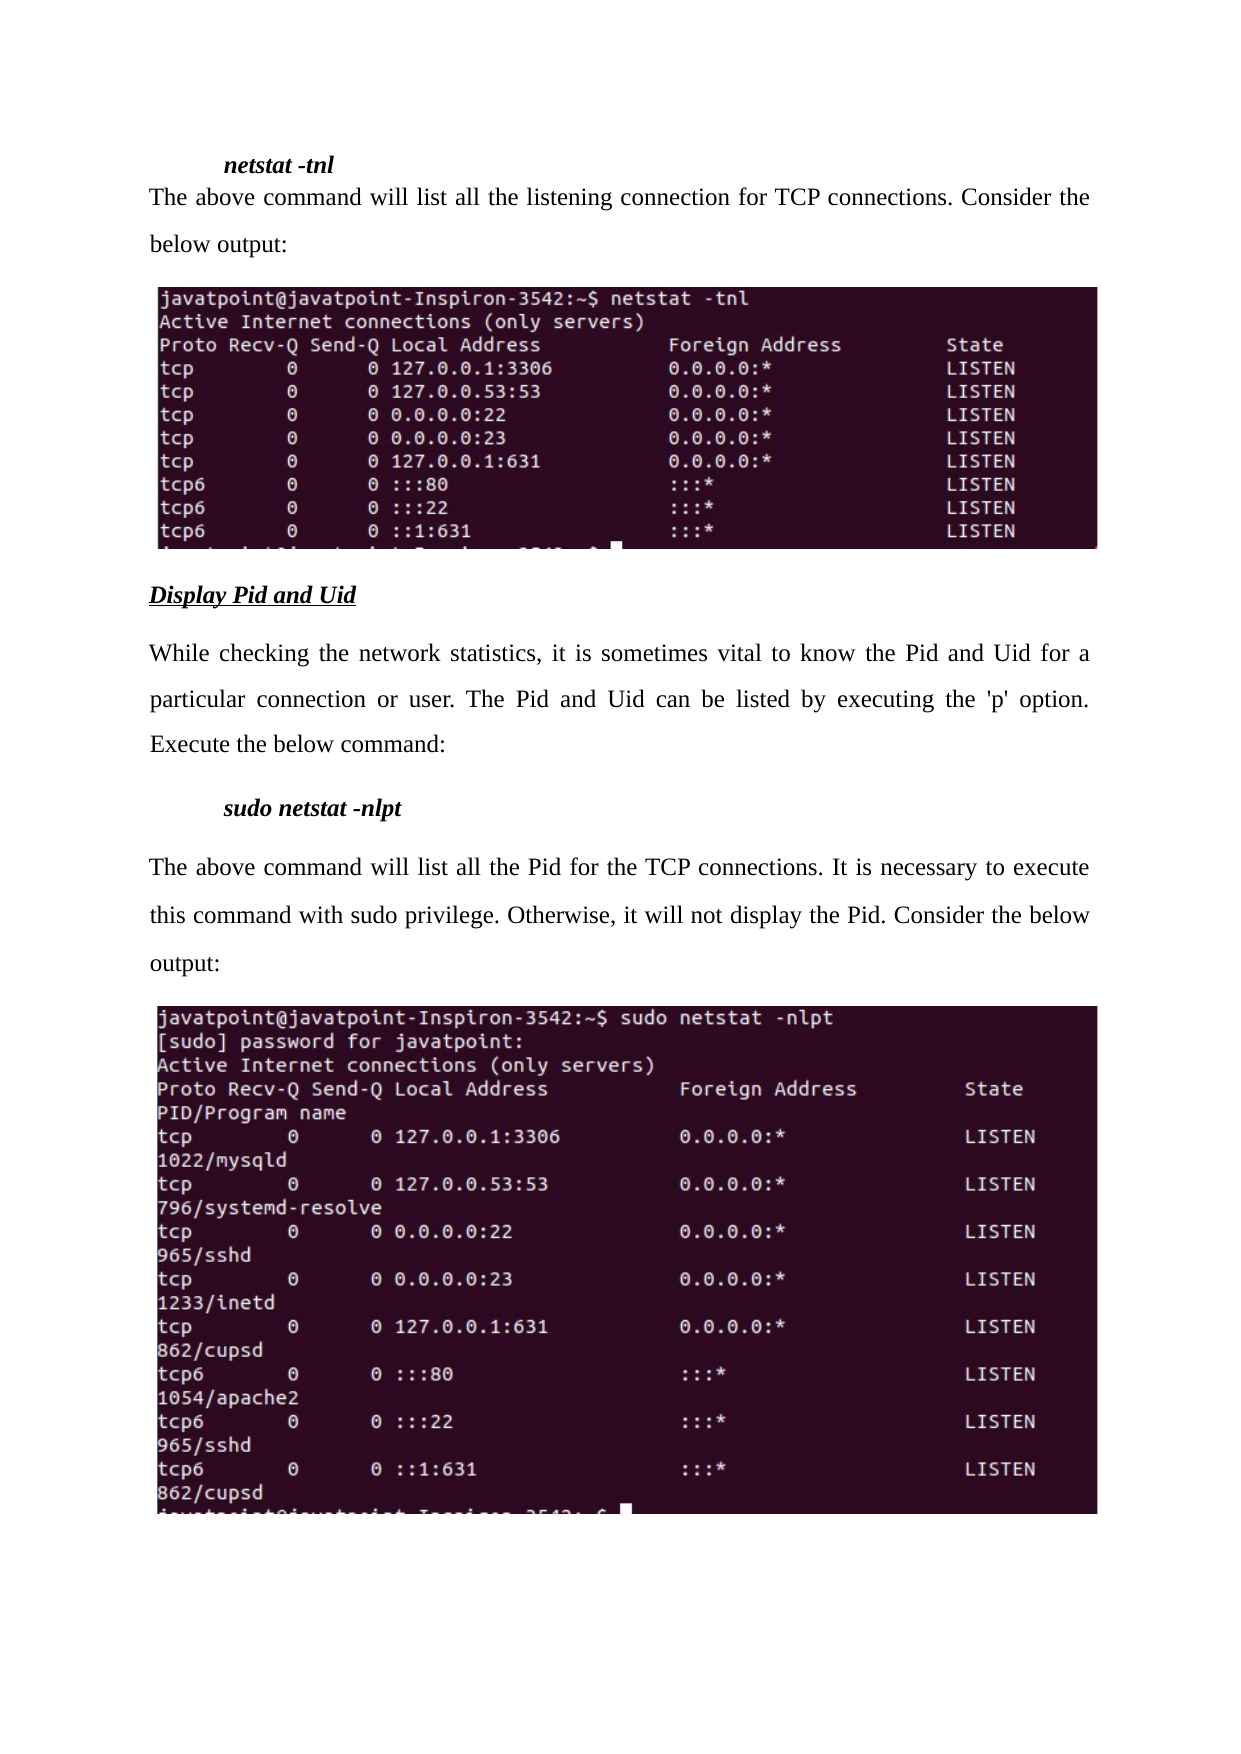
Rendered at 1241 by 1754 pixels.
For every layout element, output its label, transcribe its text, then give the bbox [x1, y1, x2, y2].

text While checking the network statistics, it is sometimes vital to know the Pid and Uid for a particular connection or user. The Pid and Uid can be listed by executing the 'p' option. Execute the below command: [148, 638, 1091, 758]
subtitle netstat -tnl [223, 150, 1192, 179]
subtitle Display Pid and Uid [148, 580, 1192, 608]
text The above command will list all the listening connection for TCP connections. Consider the below output: [148, 182, 1091, 258]
subtitle sudo netstat -nlpt [223, 793, 1192, 822]
picture [157, 1006, 1098, 1514]
text The above command will list all the Pid for the TCP connections. It is necessary to execute this command with sudo privilege. Otherwise, it will not display the Pid. Consider the below output: [148, 852, 1091, 976]
picture [157, 287, 1098, 549]
